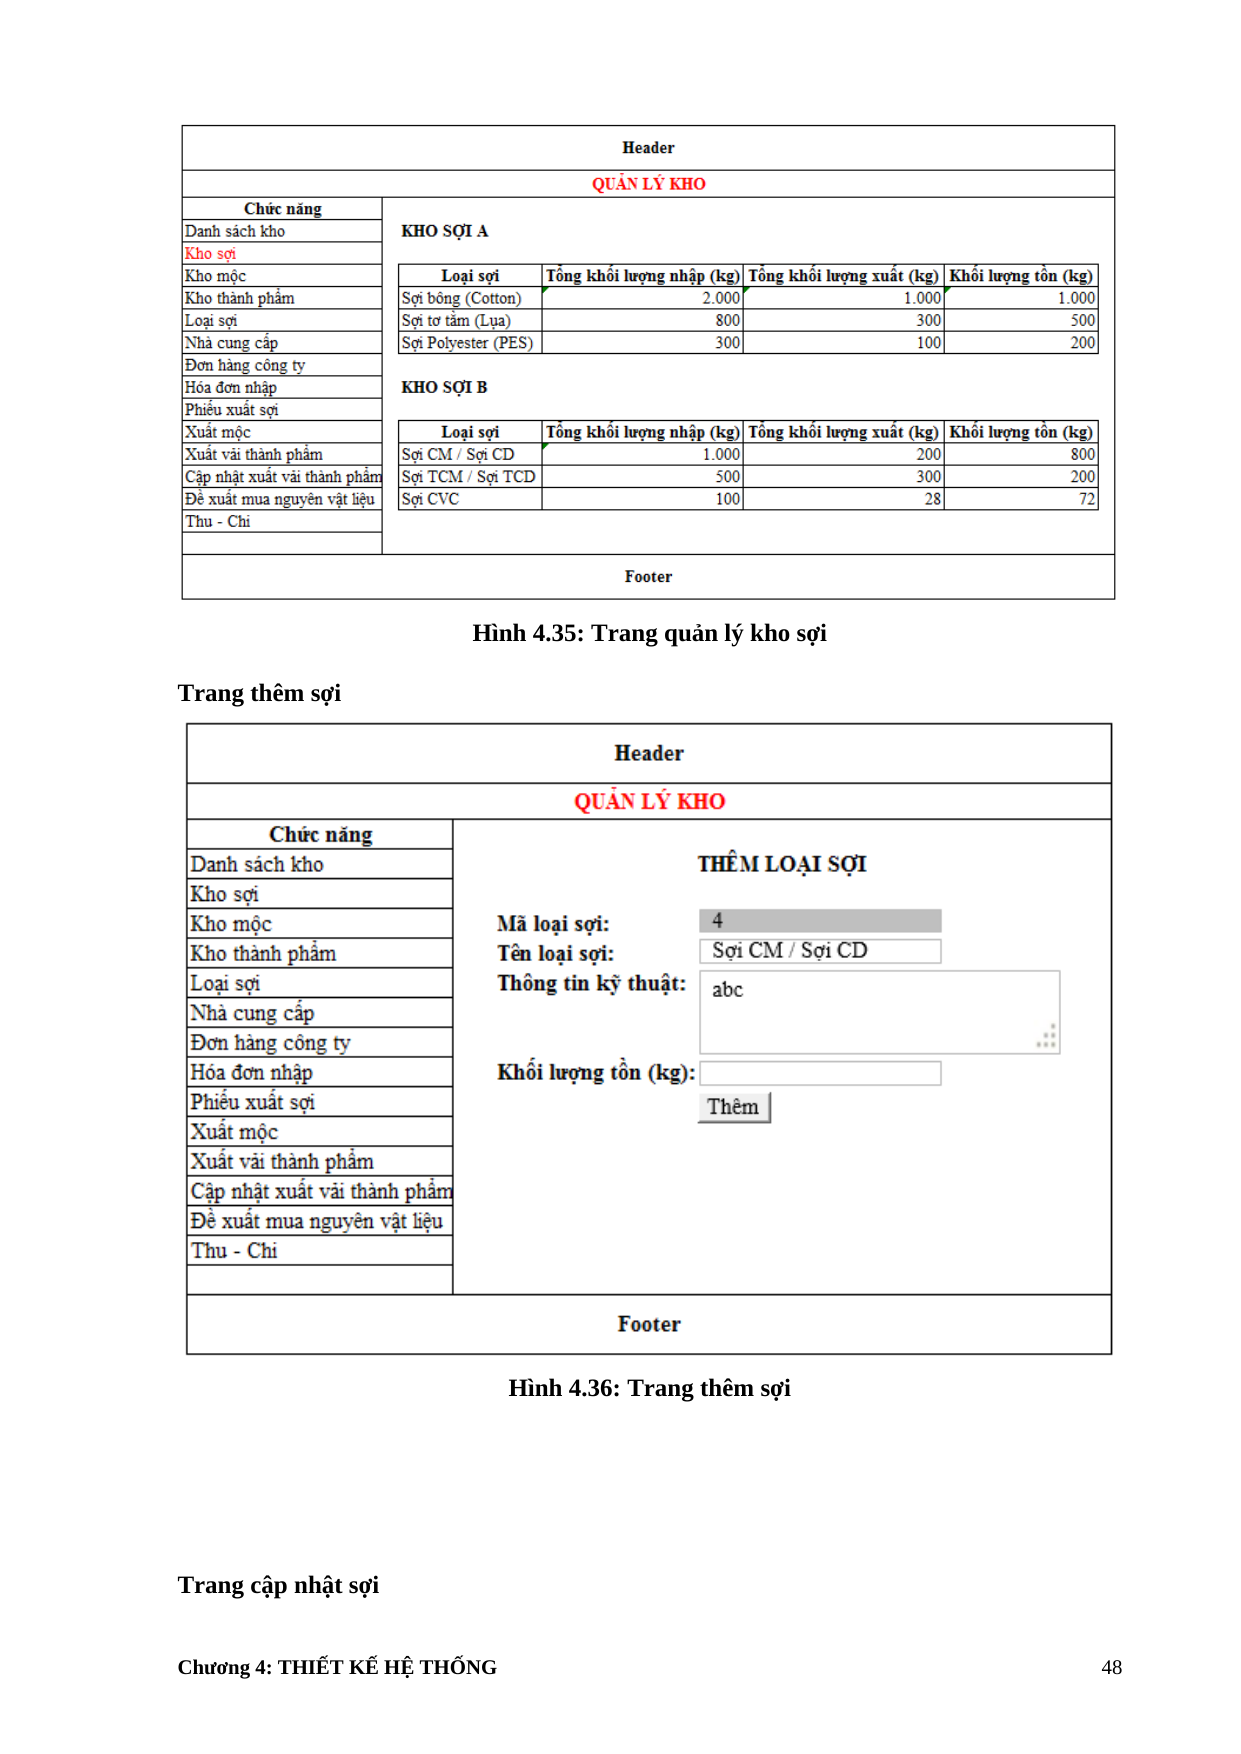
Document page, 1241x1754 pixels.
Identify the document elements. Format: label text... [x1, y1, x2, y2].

picture [177, 118, 1125, 608]
text Trang cập nhật sợi [177, 1570, 1122, 1598]
picture [177, 717, 1122, 1363]
text Trang thêm sợi [177, 678, 1122, 707]
